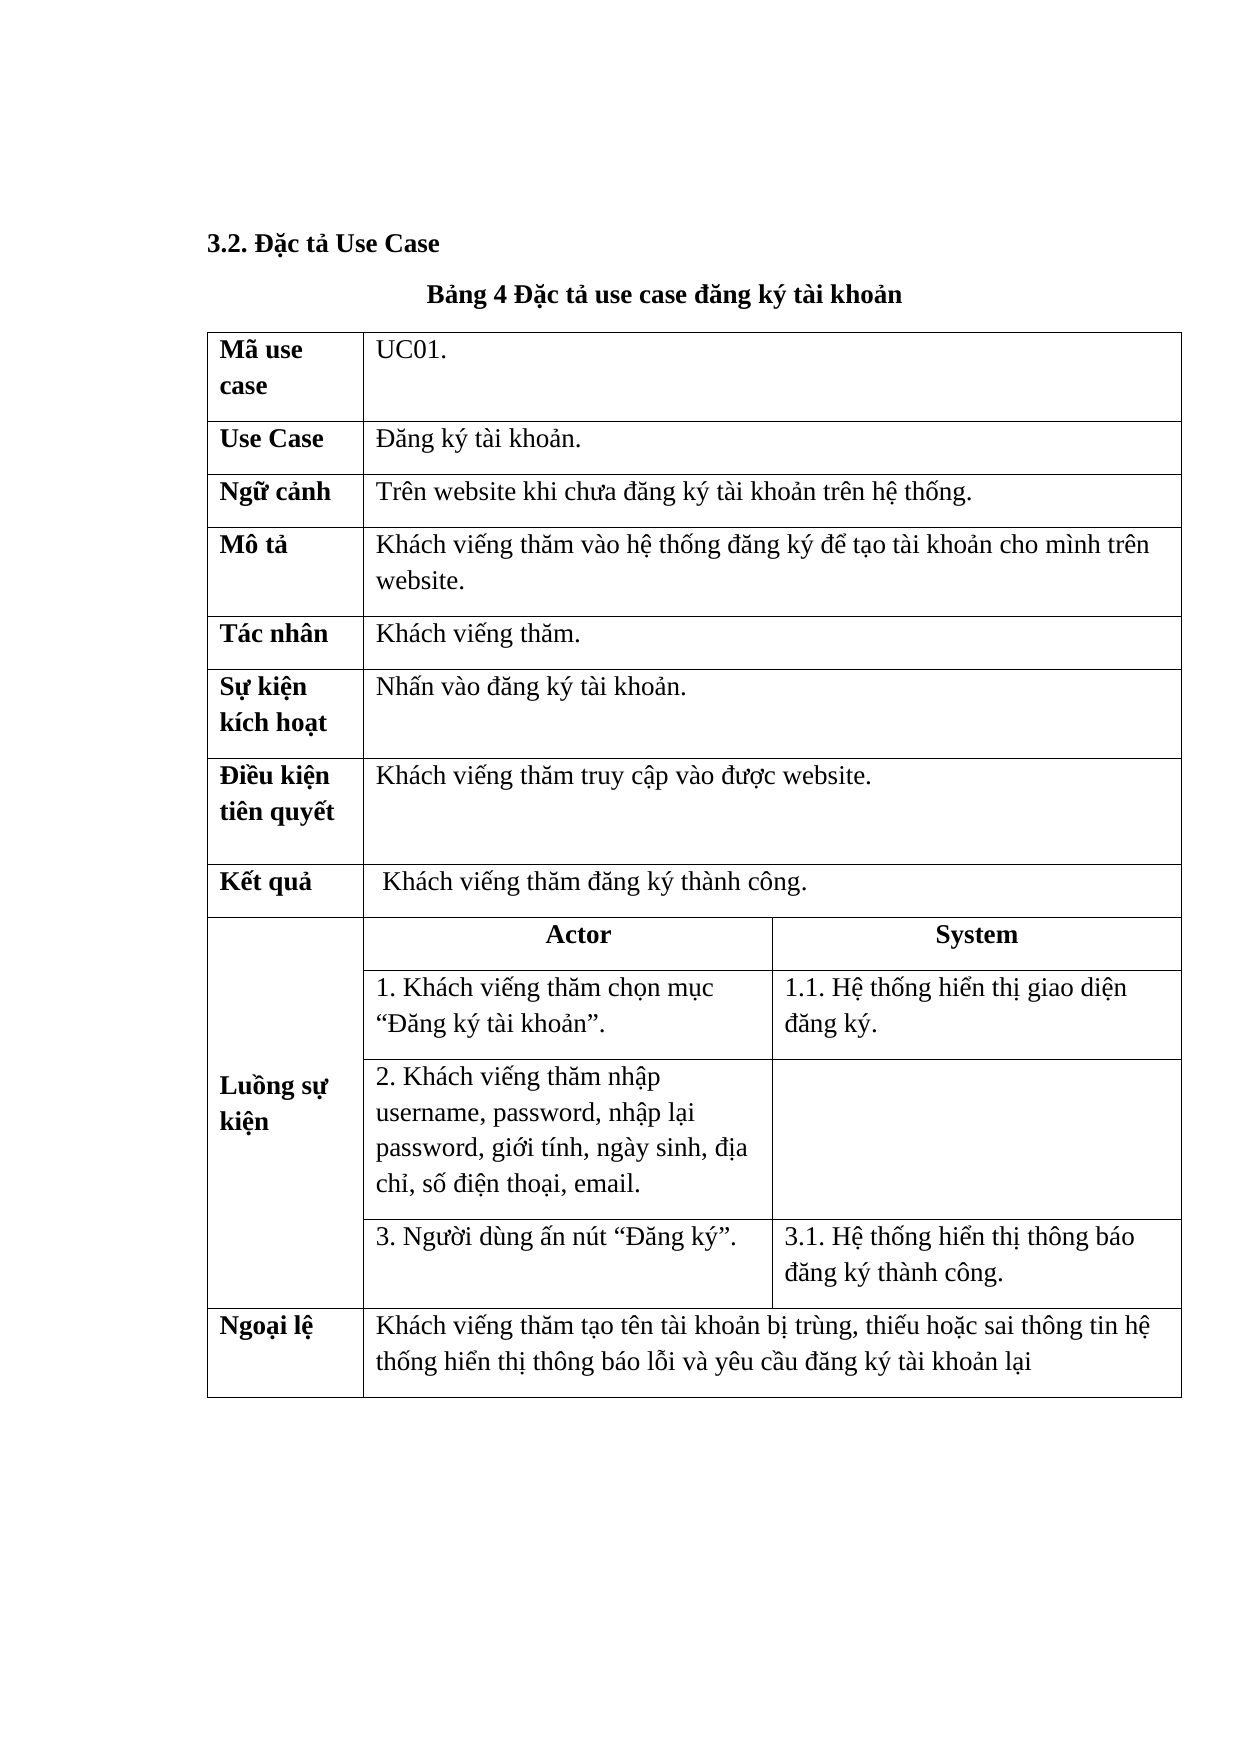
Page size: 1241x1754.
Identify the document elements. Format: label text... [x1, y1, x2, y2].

table_cell Khách viếng thăm vào hệ thống đăng ký để tạo tài khoản cho mình trên website. [364, 528, 1181, 616]
table_cell 3. Người dùng ấn nút “Đăng ký”. [364, 1220, 772, 1308]
table_cell Khách viếng thăm. [364, 617, 1181, 669]
table_cell Use Case [208, 422, 363, 474]
table_cell Khách viếng thăm đăng ký thành công. [364, 865, 1181, 917]
table_cell Ngữ cảnh [208, 475, 363, 527]
subtitle 3.2. Đặc tả Use Case [207, 228, 1122, 259]
table_cell Đăng ký tài khoản. [364, 422, 1181, 474]
table_cell 1.1. Hệ thống hiển thị giao diện đăng ký. [773, 971, 1181, 1059]
table_cell Actor [364, 918, 772, 970]
table_cell Nhấn vào đăng ký tài khoản. [364, 670, 1181, 758]
table_cell [773, 1060, 1181, 1219]
text Bảng 4 Đặc tả use case đăng ký tài khoản [207, 278, 1122, 309]
table_cell Ngoại lệ [208, 1309, 363, 1397]
table_cell 1. Khách viếng thăm chọn mục “Đăng ký tài khoản”. [364, 971, 772, 1059]
table_cell Sự kiện kích hoạt [208, 670, 363, 758]
table_cell Khách viếng thăm tạo tên tài khoản bị trùng, thiếu hoặc sai thông tin hệ thống hiển thị thông báo lỗi và yêu cầu đăng ký tài khoản lại [364, 1309, 1181, 1397]
table_cell Khách viếng thăm truy cập vào được website. [364, 759, 1181, 864]
table_cell Mô tả [208, 528, 363, 616]
table_cell 3.1. Hệ thống hiển thị thông báo đăng ký thành công. [773, 1220, 1181, 1308]
table_cell Trên website khi chưa đăng ký tài khoản trên hệ thống. [364, 475, 1181, 527]
table_cell Điều kiện tiên quyết [208, 759, 363, 864]
table_cell 2. Khách viếng thăm nhập username, password, nhập lại password, giới tính, ngày sinh, địa chỉ, số điện thoại, email. [364, 1060, 772, 1219]
table_header Mã use case [208, 333, 363, 421]
table_cell System [773, 918, 1181, 970]
table_cell Tác nhân [208, 617, 363, 669]
table_cell Kết quả [208, 865, 363, 917]
table_cell Luồng sự kiện [208, 918, 363, 1308]
table_header UC01. [364, 333, 1181, 421]
